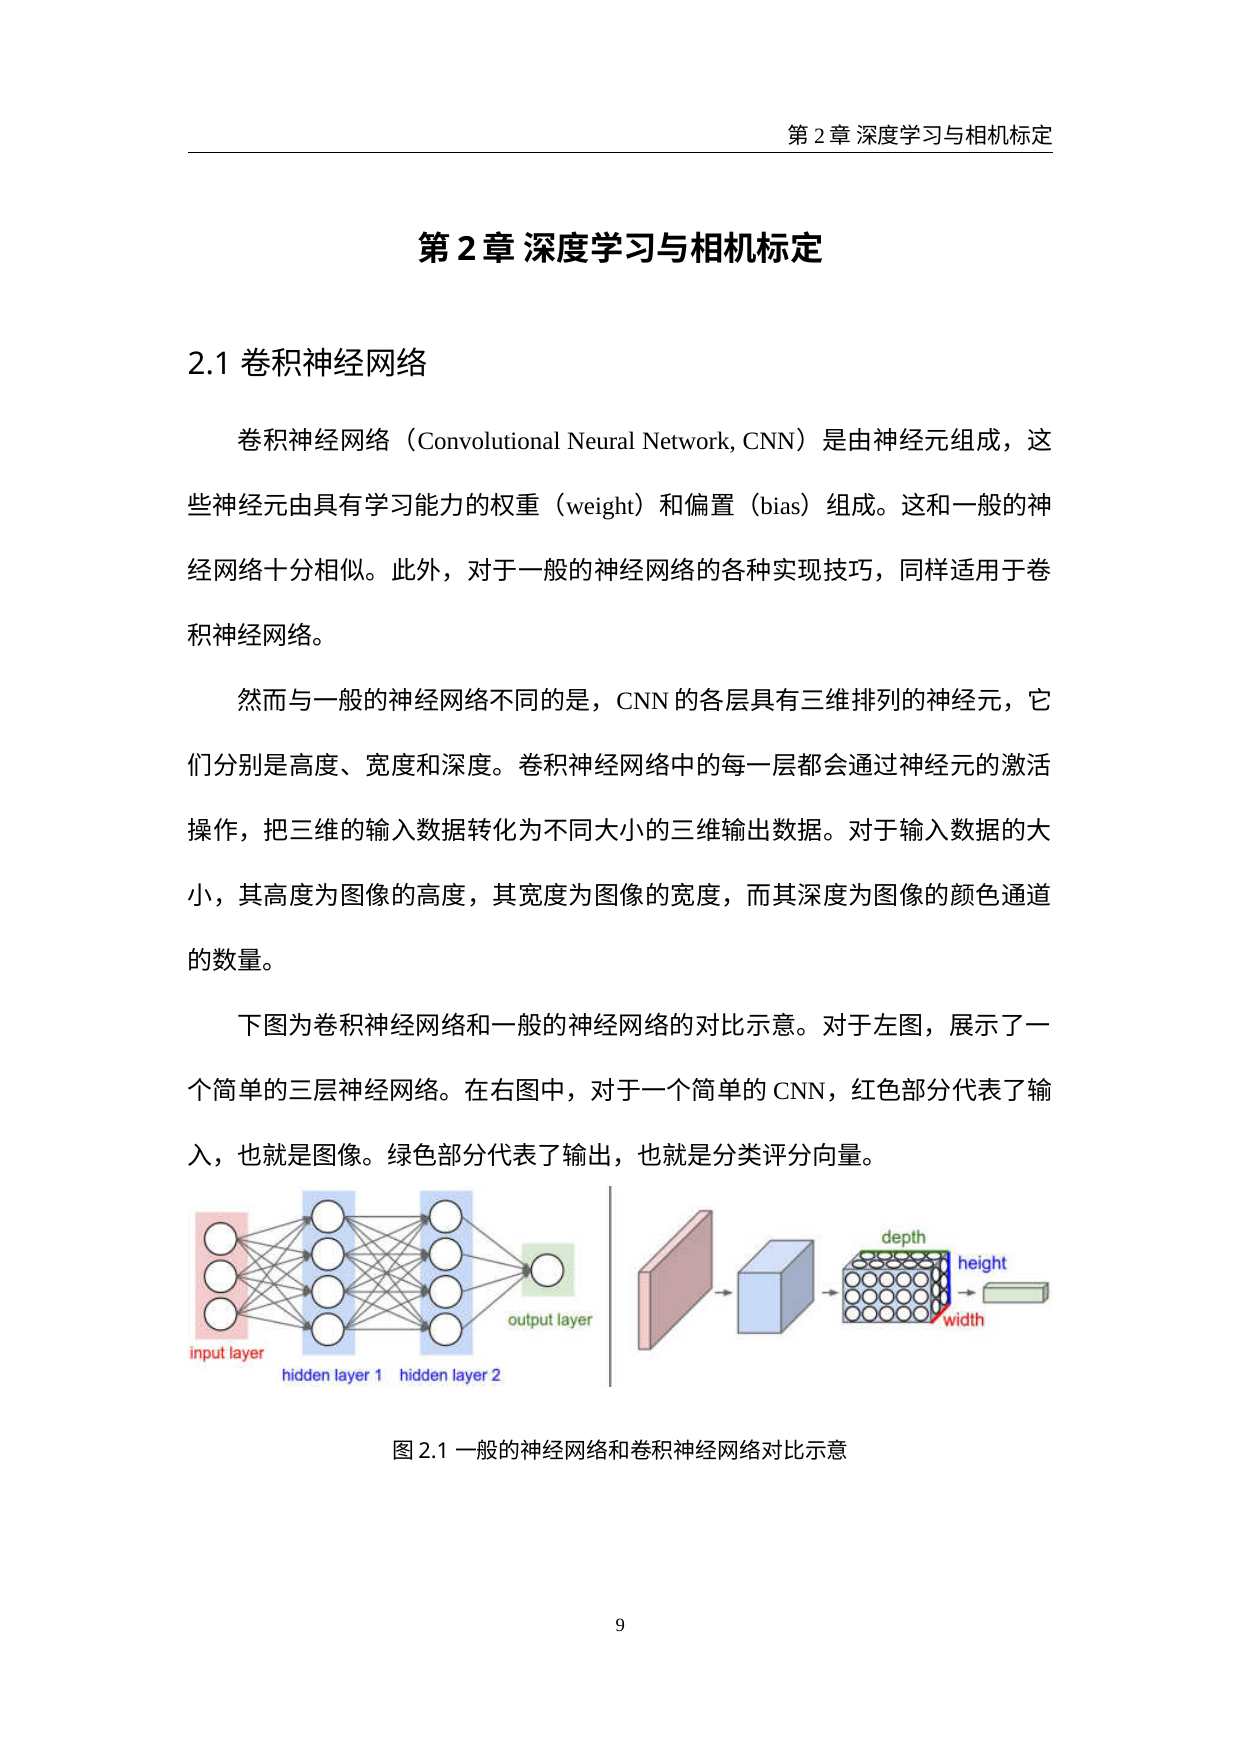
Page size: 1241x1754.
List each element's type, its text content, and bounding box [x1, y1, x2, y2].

text 然而与一般的神经网络不同的是，CNN的各层具有三维排列的神经元，它们分别是高度、宽度和深度。卷积神经网络中的每一层都会通过神经元的激活操作，把三维的输入数据转化为不同大小的三维输出数据。对于输入数据的大小，其高度为图像的高度，其宽度为图像的宽度，而其深度为图像的颜色通道的数量。 [187, 666, 1053, 991]
text 卷积神经网络（Convolutional Neural Network, CNN）是由神经元组成，这些神经元由具有学习能力的权重（weight）和偏置（bias）组成。这和一般的神经网络十分相似。此外，对于一般的神经网络的各种实现技巧，同样适用于卷积神经网络。 [187, 406, 1053, 666]
text 下图为卷积神经网络和一般的神经网络的对比示意。对于左图，展示了一个简单的三层神经网络。在右图中，对于一个简单的CNN，红色部分代表了输入，也就是图像。绿色部分代表了输出，也就是分类评分向量。 [187, 991, 1053, 1186]
subtitle 第2章 深度学习与相机标定 [187, 214, 1053, 279]
subtitle 2.1 卷积神经网络 [187, 329, 1053, 394]
text 图2.1 一般的神经网络和卷积神经网络对比示意 [187, 1432, 1053, 1465]
picture [187, 1186, 1053, 1387]
